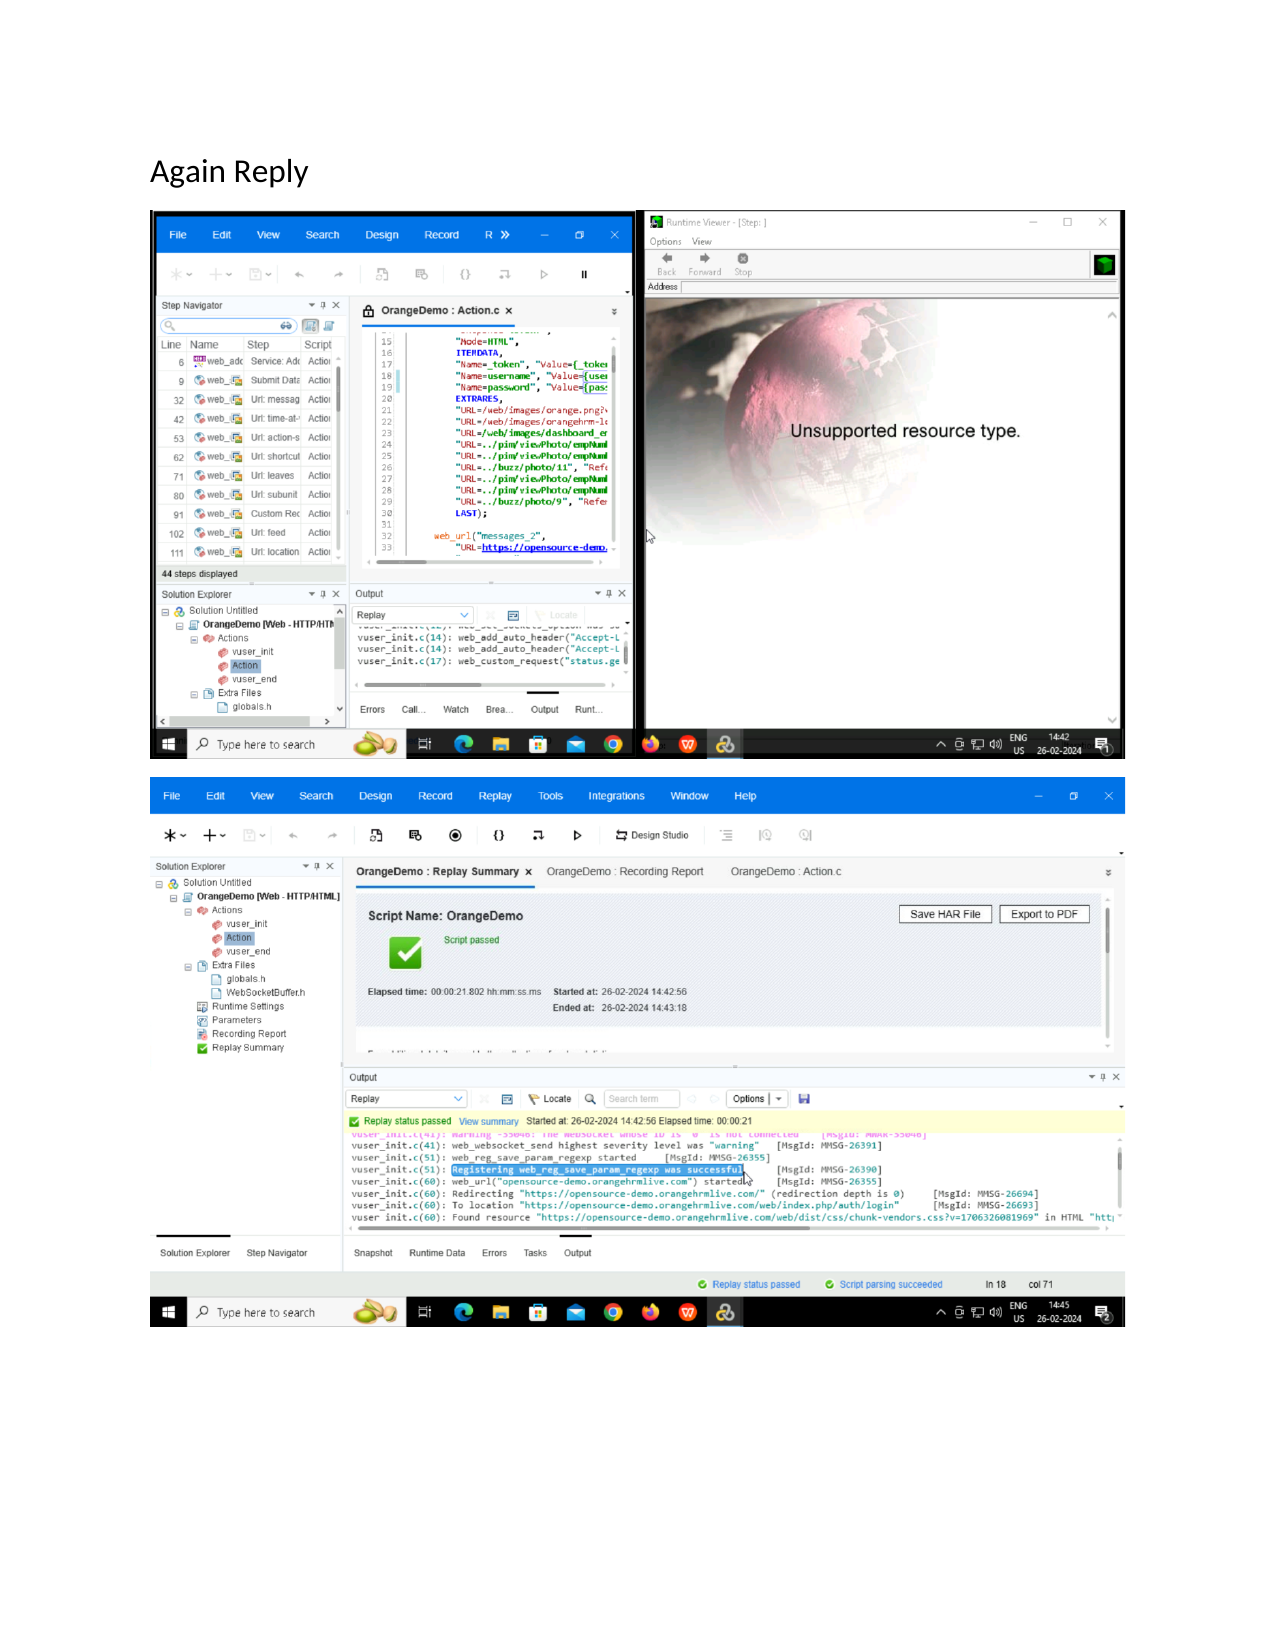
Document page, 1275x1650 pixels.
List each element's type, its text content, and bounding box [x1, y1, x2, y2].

text Again Reply [150, 150, 1125, 191]
picture [150, 777, 1125, 1327]
picture [150, 210, 1125, 759]
